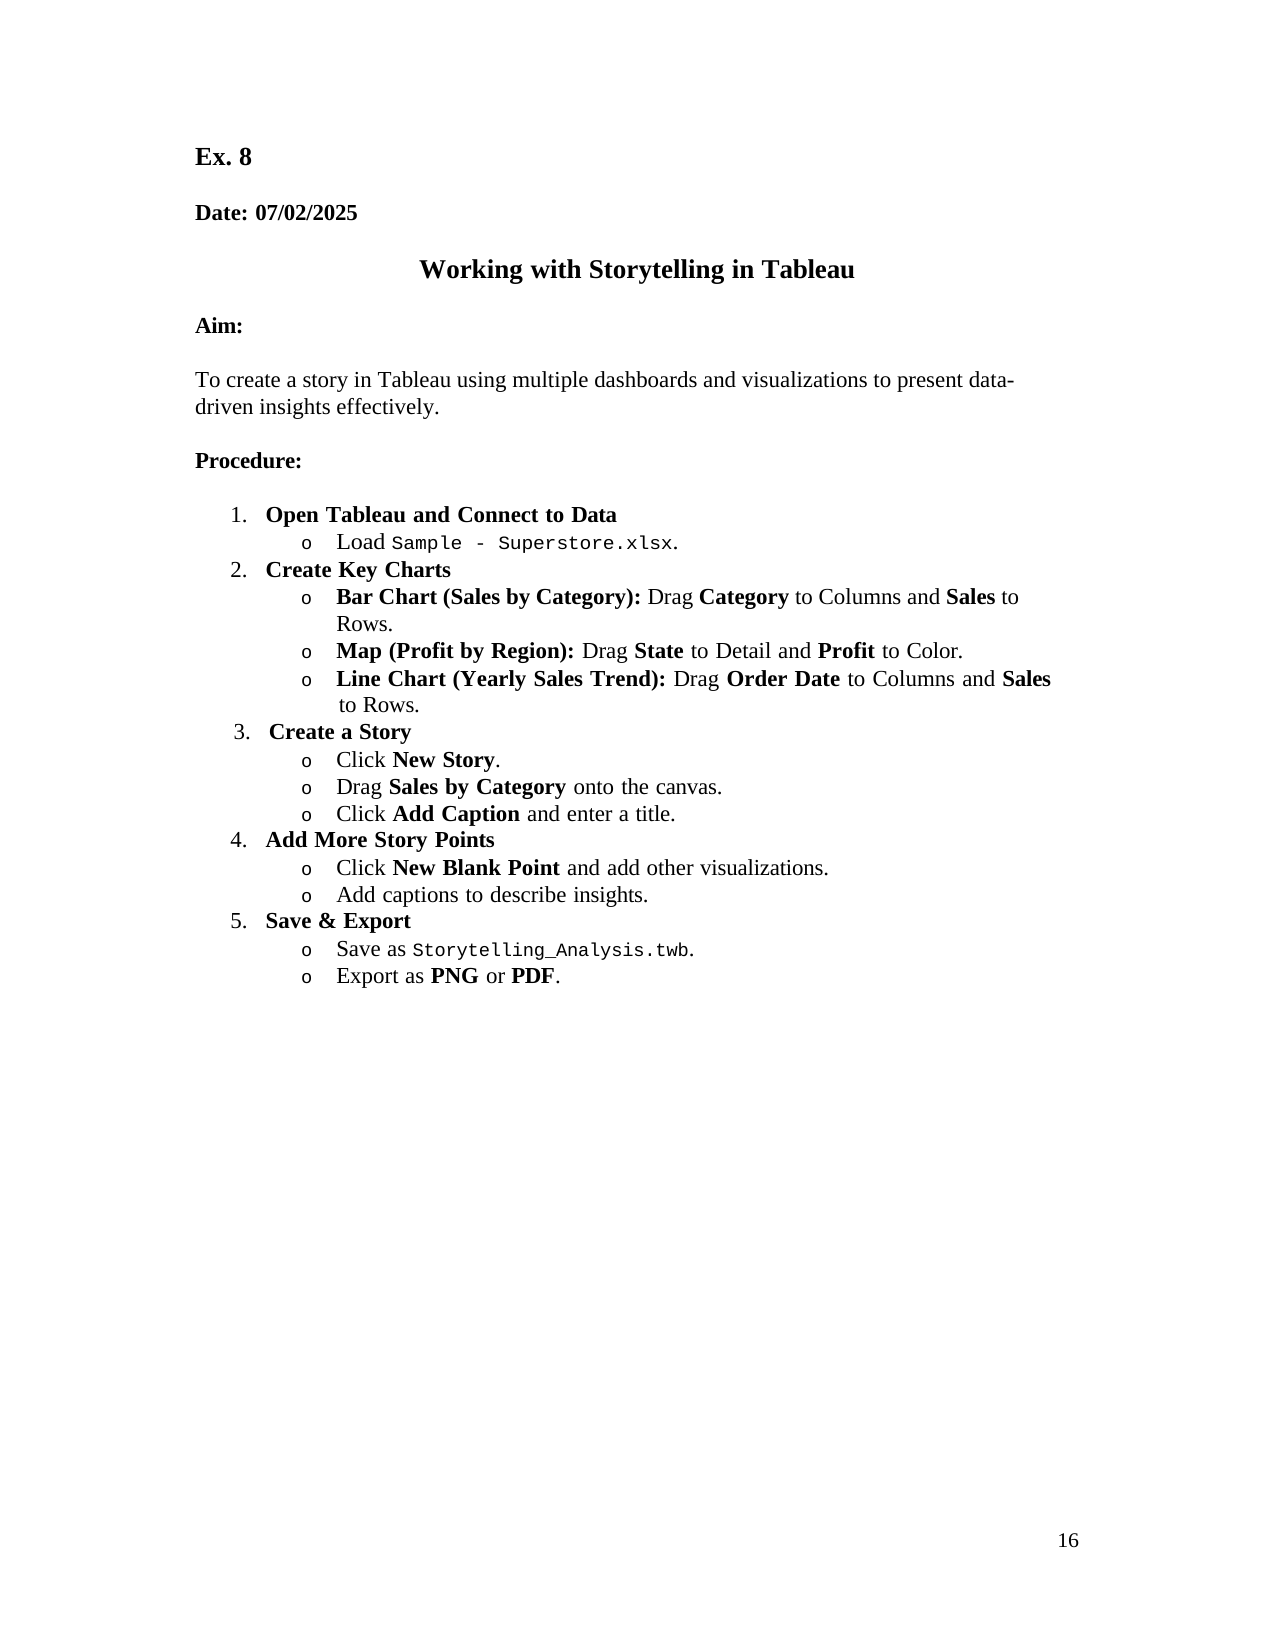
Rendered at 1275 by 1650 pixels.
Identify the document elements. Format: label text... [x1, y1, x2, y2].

subtitle Procedure: [195, 447, 1200, 473]
list Save as Storytelling_Analysis.twb. [301, 934, 1200, 962]
subtitle Working with Storytelling in Tableau [129, 253, 1145, 284]
list Add captions to describe insights. [301, 880, 1200, 907]
text to Rows. [75, 691, 420, 718]
list Export as PNG or PDF. [301, 962, 1200, 989]
subtitle Create a Story [75, 718, 412, 745]
subtitle Aim: [195, 312, 1200, 338]
list Open Tableau and Connect to Data [230, 501, 1200, 528]
list Map (Profit by Region): Drag State to Detail and Profit to Color. [301, 637, 1200, 664]
list Load Sample - Superstore.xlsx. [301, 528, 1200, 555]
subtitle Create Key Charts [230, 556, 1200, 583]
list Bar Chart (Sales by Category): Drag Category to Columns and Sales to Rows. [301, 583, 1037, 637]
text To create a story in Tableau using multiple dashboards and visualizations to present data- driven insights effectively. [195, 366, 1053, 419]
list Line Chart (Yearly Sales Trend): Drag Order Date to Columns and Sales [301, 664, 1200, 691]
list Drag Sales by Category onto the canvas. [301, 772, 1200, 799]
subtitle Add More Story Points [230, 826, 1200, 853]
subtitle Save & Export [230, 907, 1200, 934]
list Click New Blank Point and add other visualizations. [301, 853, 1200, 880]
list Click Add Caption and enter a title. [301, 799, 1200, 826]
list Click New Story. [301, 746, 1200, 772]
